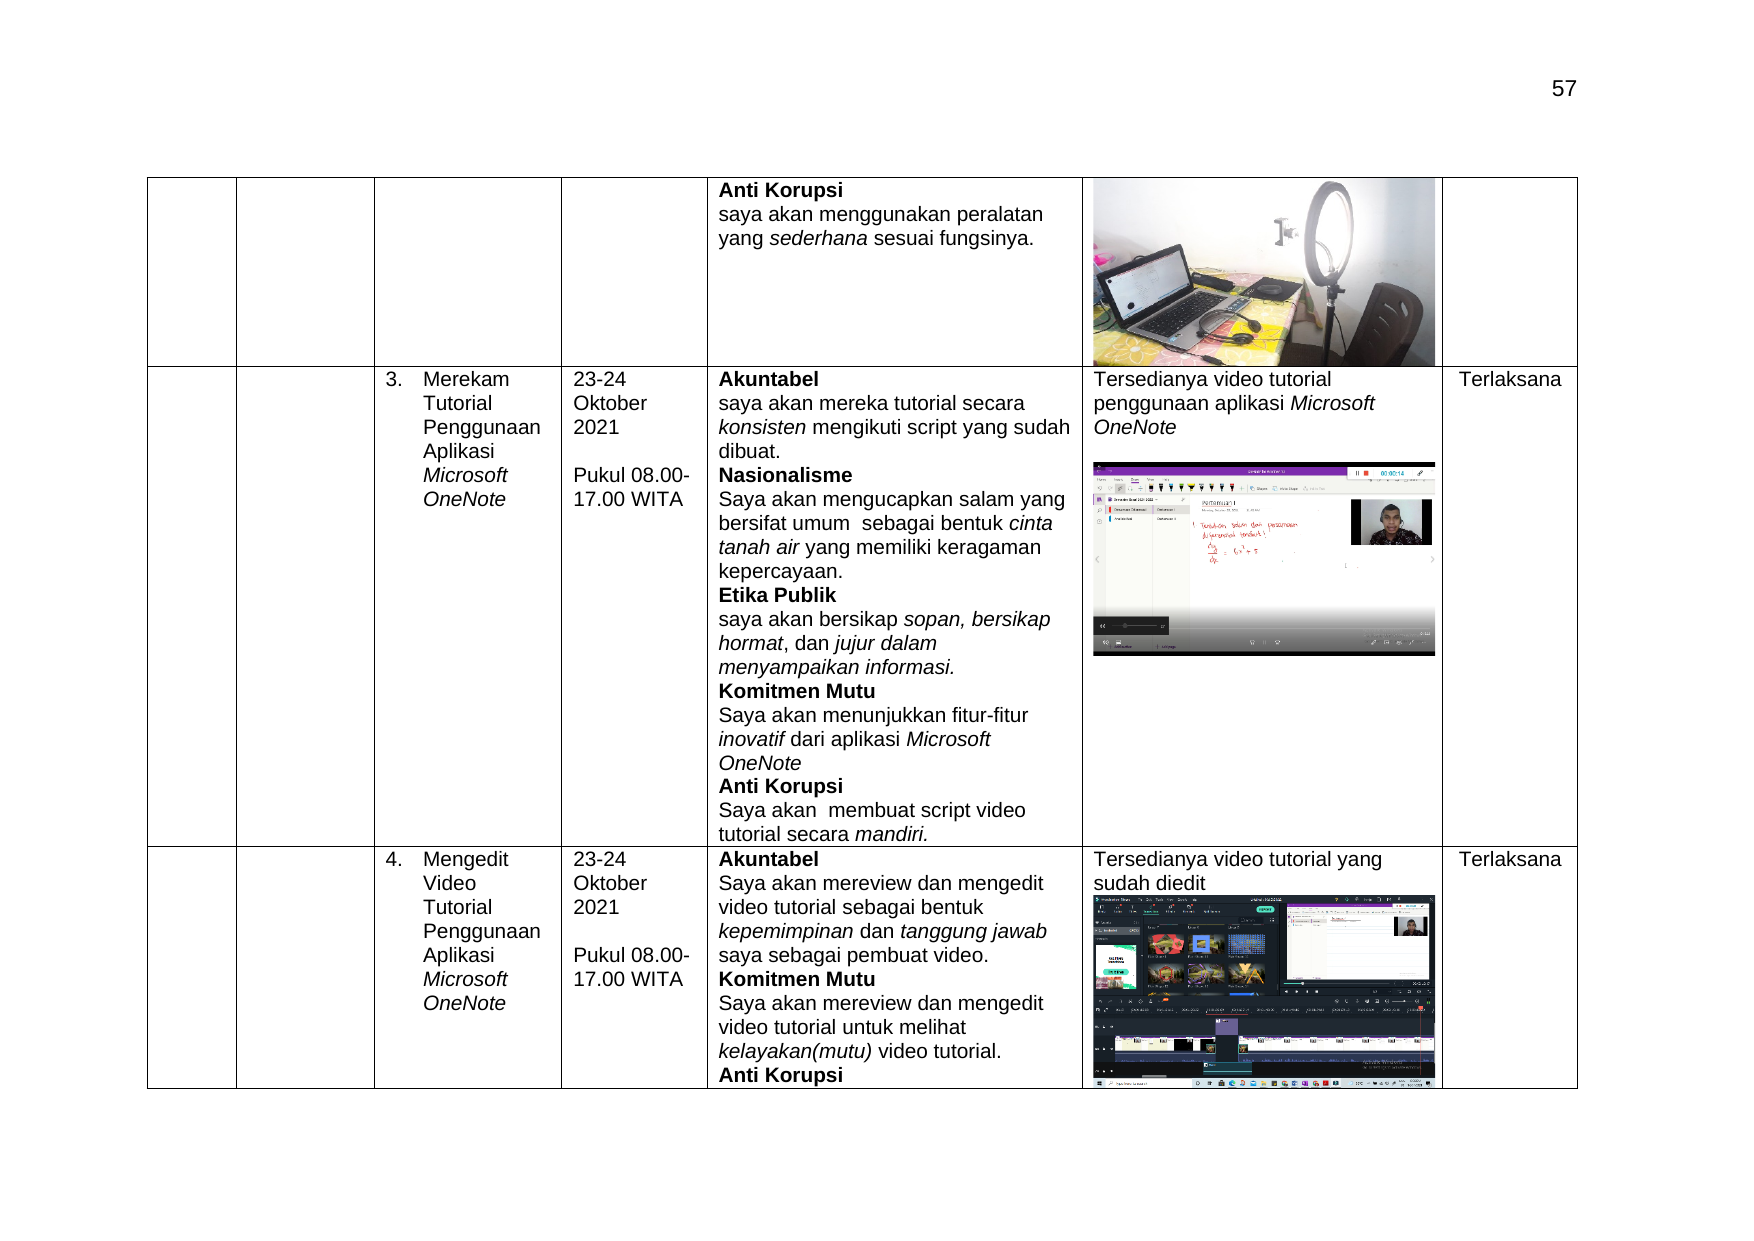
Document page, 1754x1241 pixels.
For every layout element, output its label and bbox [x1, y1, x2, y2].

picture [1093, 895, 1436, 1088]
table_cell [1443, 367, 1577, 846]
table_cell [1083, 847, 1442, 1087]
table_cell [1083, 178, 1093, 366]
picture [1093, 462, 1436, 656]
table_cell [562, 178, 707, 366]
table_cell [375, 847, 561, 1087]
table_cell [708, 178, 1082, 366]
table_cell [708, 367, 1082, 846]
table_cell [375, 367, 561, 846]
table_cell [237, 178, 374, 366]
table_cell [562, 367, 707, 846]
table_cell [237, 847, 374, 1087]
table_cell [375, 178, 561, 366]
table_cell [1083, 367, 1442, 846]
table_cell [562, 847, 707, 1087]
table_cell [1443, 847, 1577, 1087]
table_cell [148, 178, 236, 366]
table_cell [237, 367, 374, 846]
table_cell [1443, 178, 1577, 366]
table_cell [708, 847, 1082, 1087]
picture [1093, 178, 1436, 366]
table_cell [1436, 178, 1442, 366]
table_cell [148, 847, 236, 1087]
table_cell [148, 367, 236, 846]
